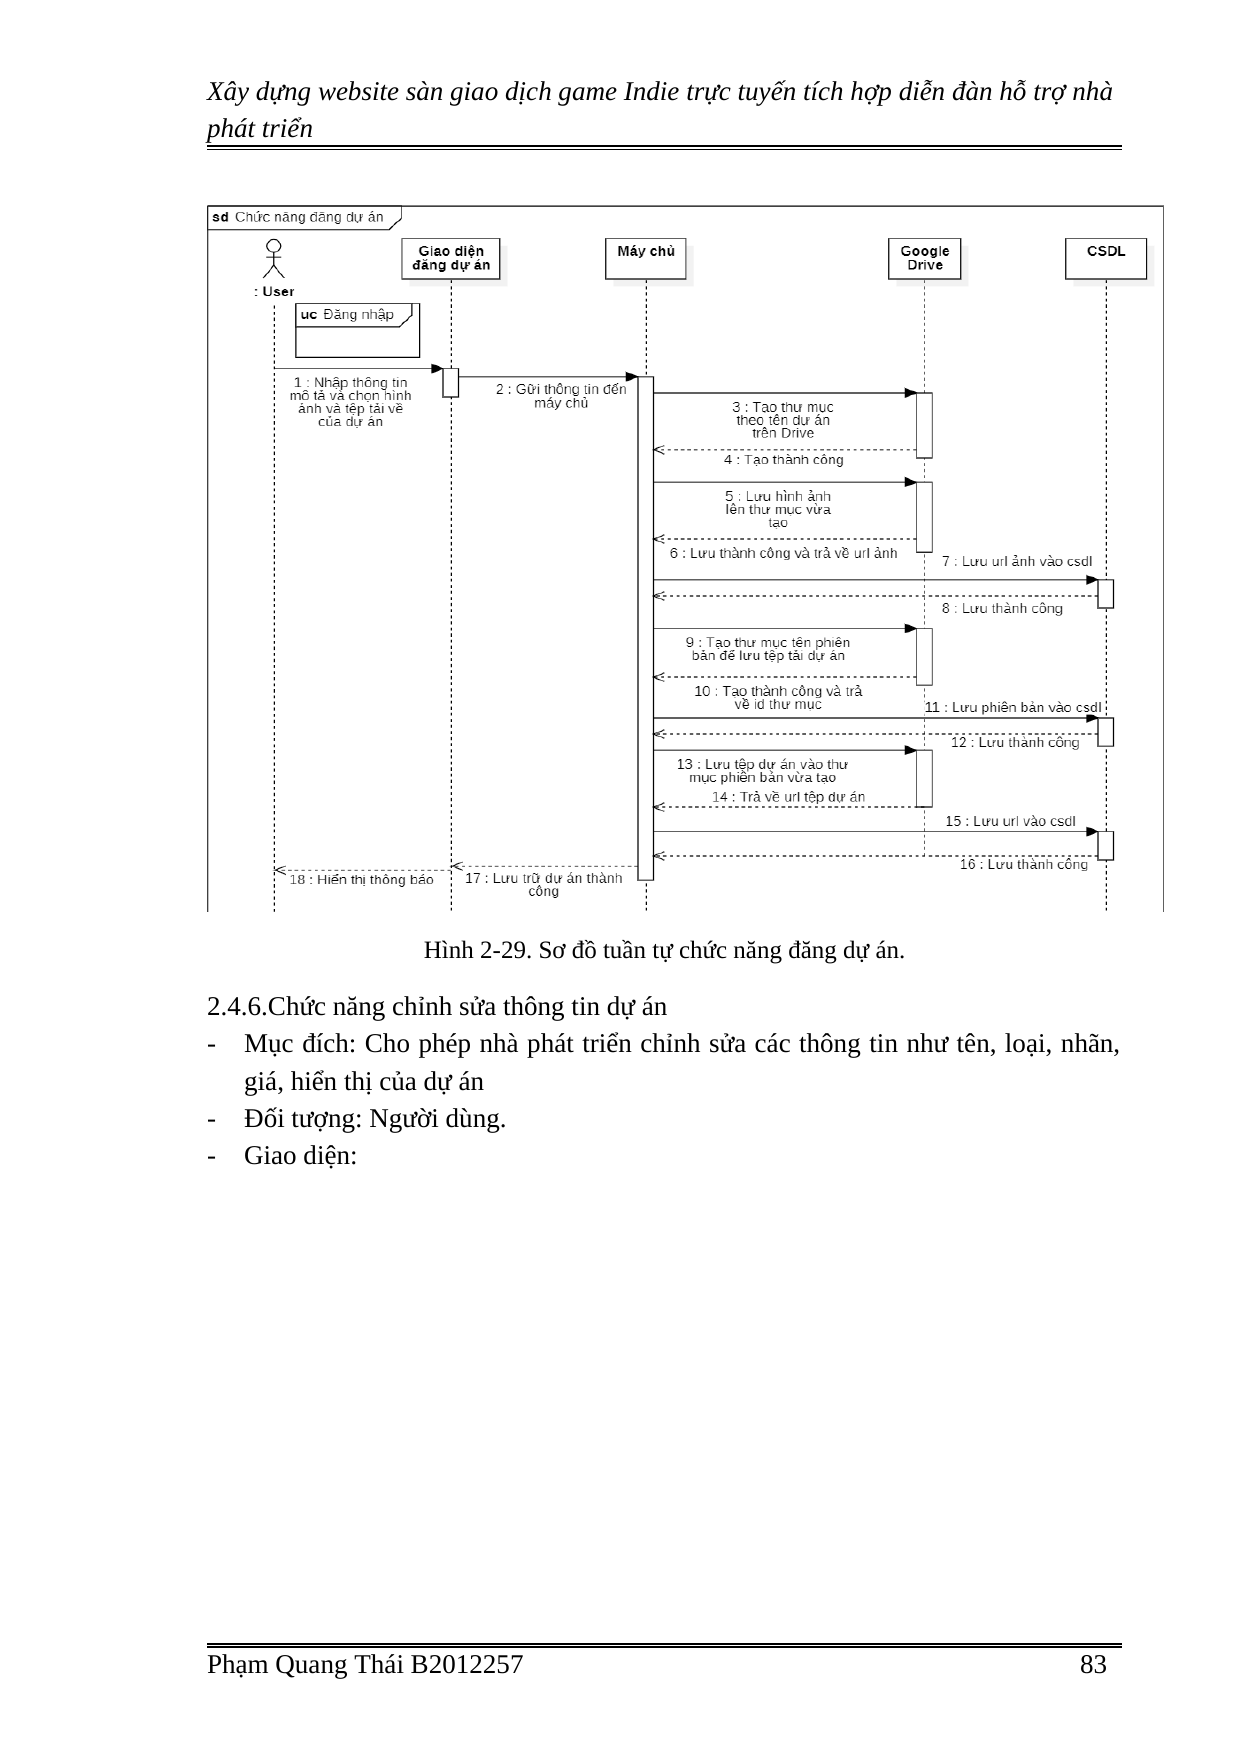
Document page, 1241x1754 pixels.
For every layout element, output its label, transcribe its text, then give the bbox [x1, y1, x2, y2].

picture [206, 204, 1166, 912]
subtitle Chức năng chỉnh sửa thông tin dự án [207, 990, 1122, 1021]
list Giao diện: [207, 1139, 1122, 1170]
list Mục đích: Cho phép nhà phát triển chỉnh sửa các thông tin như tên, loại, nhãn, giá, hiển thị của dự án [207, 1027, 1122, 1096]
list Đối tượng: Người dùng. [207, 1102, 1122, 1133]
text Hình 2-29. Sơ đồ tuần tự chức năng đăng dự án. [207, 935, 1122, 963]
